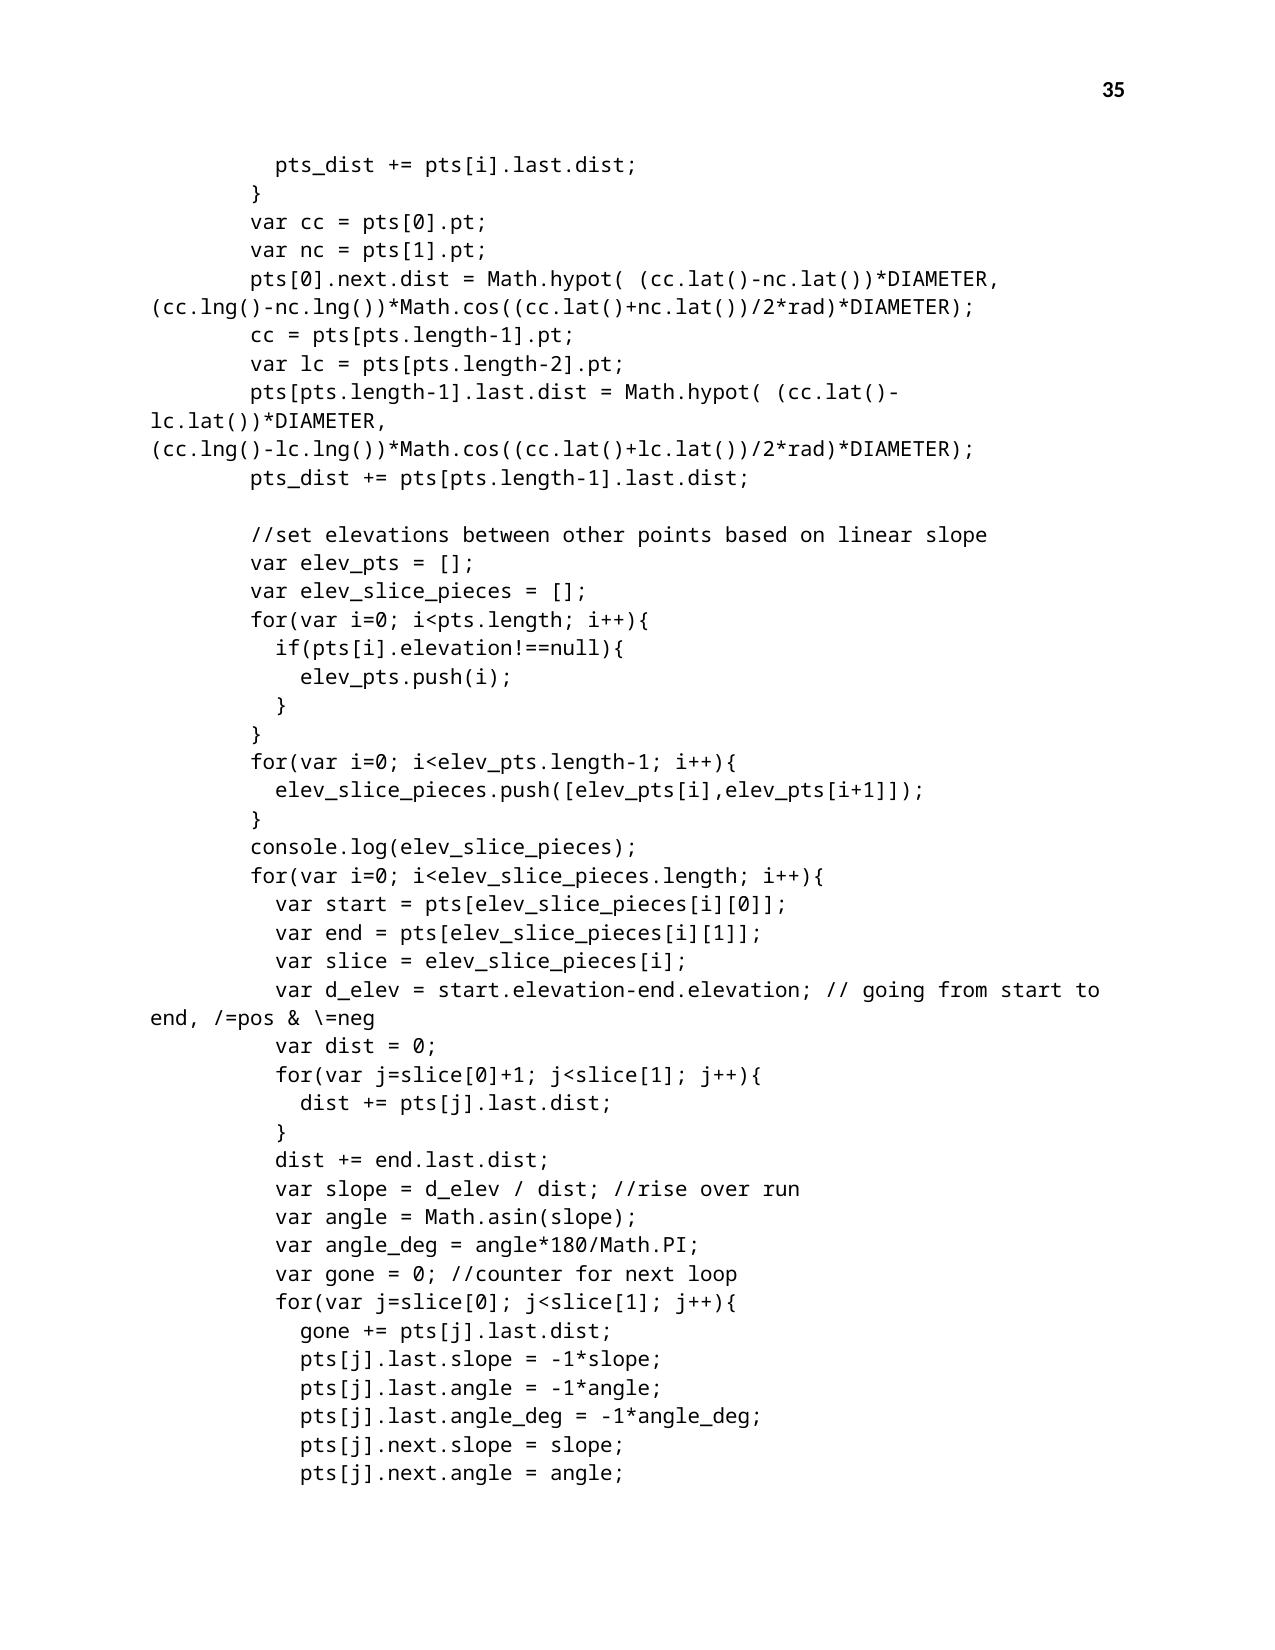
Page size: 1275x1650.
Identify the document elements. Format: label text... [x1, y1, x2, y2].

text pts[j].next.angle = angle; [150, 1458, 1125, 1487]
text gone += pts[j].last.dist; [150, 1316, 1125, 1344]
text for(var j=slice[0]+1; j<slice[1]; j++){ [150, 1060, 1125, 1088]
text var elev_pts = []; [150, 548, 1125, 577]
text pts[pts.length-1].last.dist = Math.hypot( (cc.lat()-lc.lat())*DIAMETER, (cc.lng()-lc.lng())*Math.cos((cc.lat()+lc.lat())/2*rad)*DIAMETER); [150, 377, 1125, 463]
text pts[0].next.dist = Math.hypot( (cc.lat()-nc.lat())*DIAMETER, (cc.lng()-nc.lng())*Math.cos((cc.lat()+nc.lat())/2*rad)*DIAMETER); [150, 264, 1125, 321]
text for(var i=0; i<pts.length; i++){ [150, 605, 1125, 633]
text dist += end.last.dist; [150, 1145, 1125, 1174]
text pts[j].last.slope = -1*slope; [150, 1344, 1125, 1373]
text var d_elev = start.elevation-end.elevation; // going from start to end, /=pos & \=neg [150, 975, 1125, 1032]
text console.log(elev_slice_pieces); [150, 832, 1125, 861]
text for(var i=0; i<elev_slice_pieces.length; i++){ [150, 861, 1125, 889]
text } [150, 804, 1125, 832]
text var angle = Math.asin(slope); [150, 1202, 1125, 1231]
text //set elevations between other points based on linear slope [150, 520, 1125, 548]
text if(pts[i].elevation!==null){ [150, 633, 1125, 662]
text } [150, 719, 1125, 747]
text dist += pts[j].last.dist; [150, 1088, 1125, 1117]
text var angle_deg = angle*180/Math.PI; [150, 1231, 1125, 1259]
text var elev_slice_pieces = []; [150, 577, 1125, 605]
text } [150, 178, 1125, 207]
text cc = pts[pts.length-1].pt; [150, 321, 1125, 349]
text pts_dist += pts[pts.length-1].last.dist; [150, 463, 1125, 491]
text var start = pts[elev_slice_pieces[i][0]]; [150, 889, 1125, 918]
text for(var j=slice[0]; j<slice[1]; j++){ [150, 1287, 1125, 1316]
text var end = pts[elev_slice_pieces[i][1]]; [150, 918, 1125, 946]
text elev_slice_pieces.push([elev_pts[i],elev_pts[i+1]]); [150, 776, 1125, 804]
text pts[j].last.angle_deg = -1*angle_deg; [150, 1401, 1125, 1430]
text } [150, 690, 1125, 719]
text var gone = 0; //counter for next loop [150, 1259, 1125, 1287]
text var slope = d_elev / dist; //rise over run [150, 1174, 1125, 1202]
text elev_pts.push(i); [150, 662, 1125, 690]
text } [150, 1117, 1125, 1145]
text var nc = pts[1].pt; [150, 235, 1125, 264]
text var cc = pts[0].pt; [150, 207, 1125, 235]
text for(var i=0; i<elev_pts.length-1; i++){ [150, 747, 1125, 776]
text var lc = pts[pts.length-2].pt; [150, 349, 1125, 377]
text pts[j].last.angle = -1*angle; [150, 1373, 1125, 1401]
text pts_dist += pts[i].last.dist; [150, 150, 1125, 178]
text pts[j].next.slope = slope; [150, 1430, 1125, 1458]
text var dist = 0; [150, 1032, 1125, 1060]
text var slice = elev_slice_pieces[i]; [150, 946, 1125, 975]
